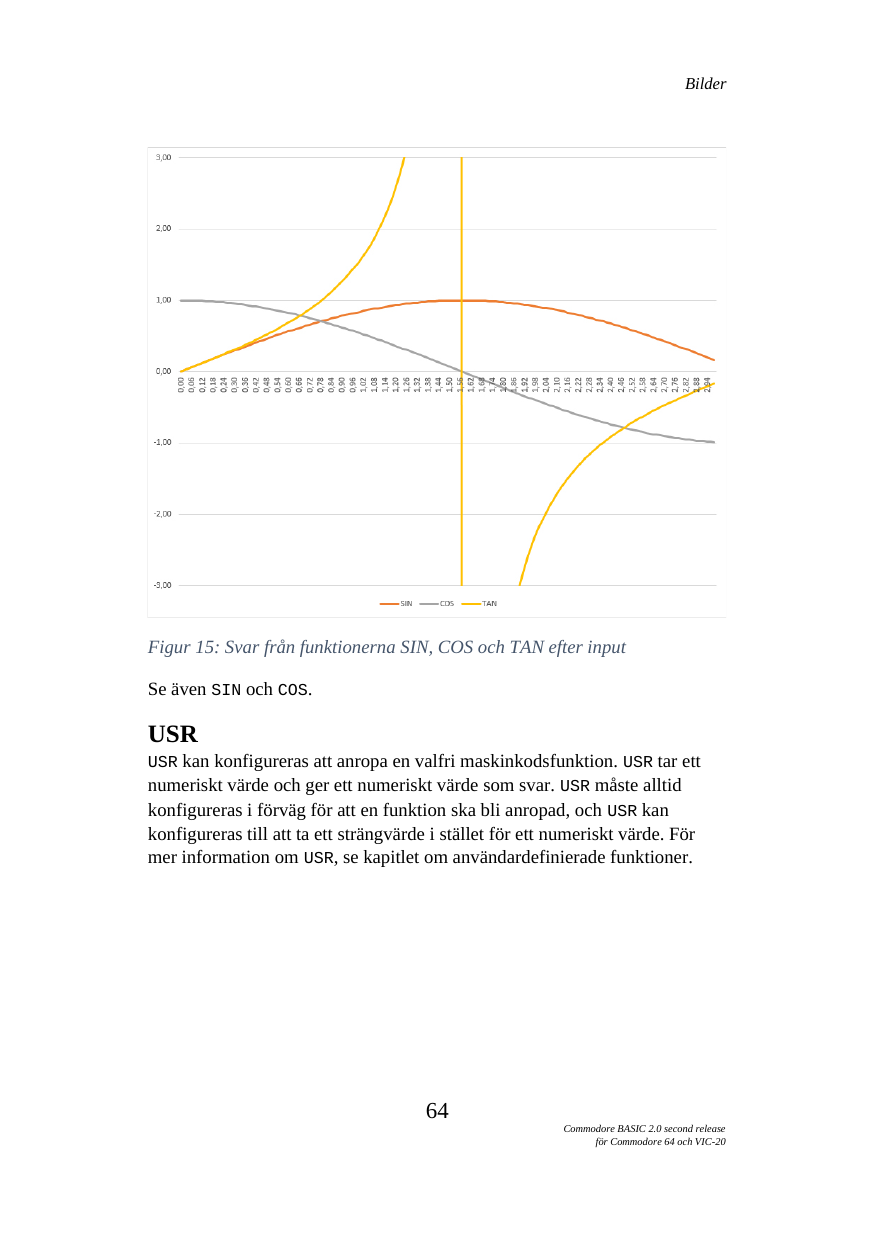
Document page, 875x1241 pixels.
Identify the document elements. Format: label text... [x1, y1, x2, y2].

subtitle USR [148, 719, 726, 748]
picture [147, 147, 727, 618]
text USR kan konfigureras att anropa en valfri maskinkodsfunktion. USR tar ett numeriskt värde och ger ett numeriskt värde som svar. USR måste alltid konfigureras i förväg för att en funktion ska bli anropad, och USR kan konfigureras till att ta ett strängvärde i stället för ett numeriskt värde. För mer information om USR, se kapitlet om användardefinierade funktioner. [148, 750, 726, 868]
text Figur 15: Svar från funktionerna SIN, COS och TAN efter input [148, 636, 726, 657]
text Se även SIN och COS. [148, 678, 726, 701]
